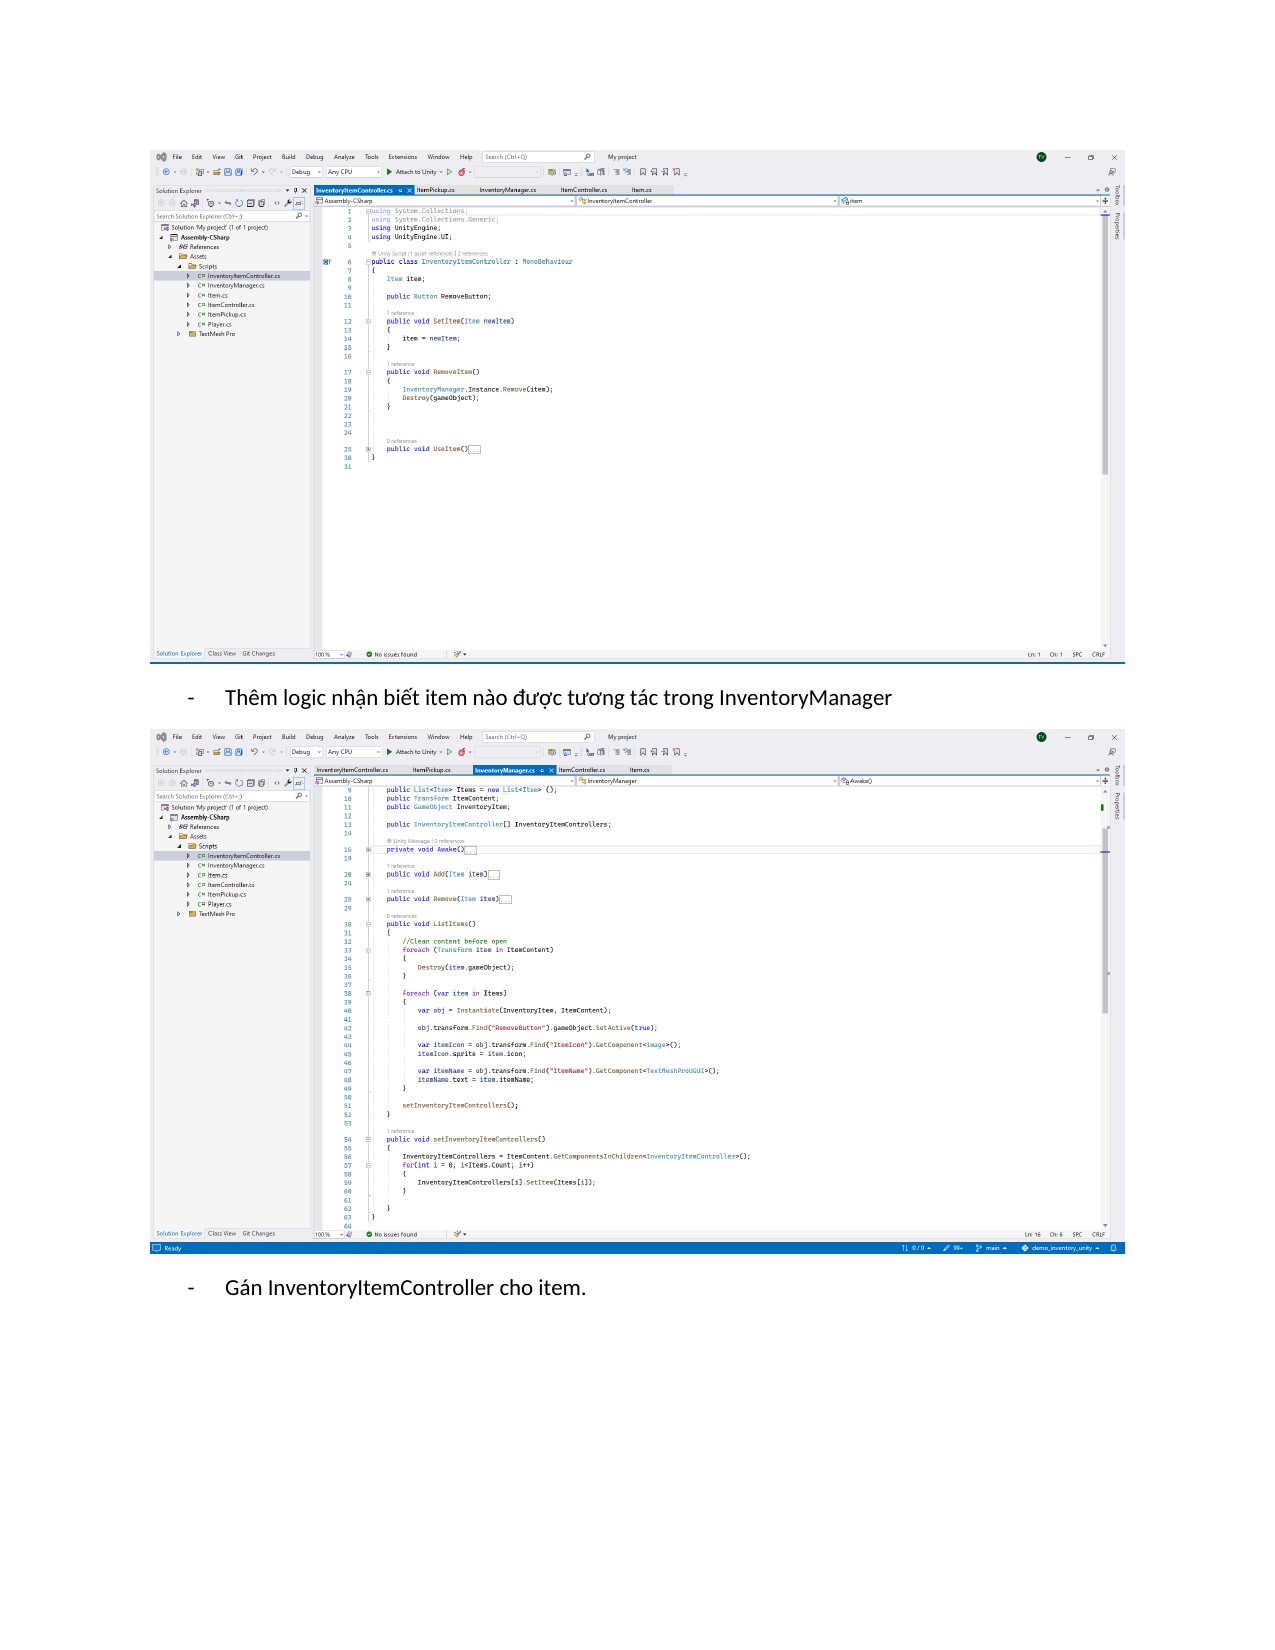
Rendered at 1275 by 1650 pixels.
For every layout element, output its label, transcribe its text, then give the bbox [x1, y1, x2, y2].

list Thêm logic nhận biết item nào được tương tác trong InventoryManager [187, 683, 1125, 711]
picture [150, 729, 1125, 1254]
list Gán InventoryItemController cho item. [187, 1273, 1125, 1301]
picture [150, 150, 1125, 664]
